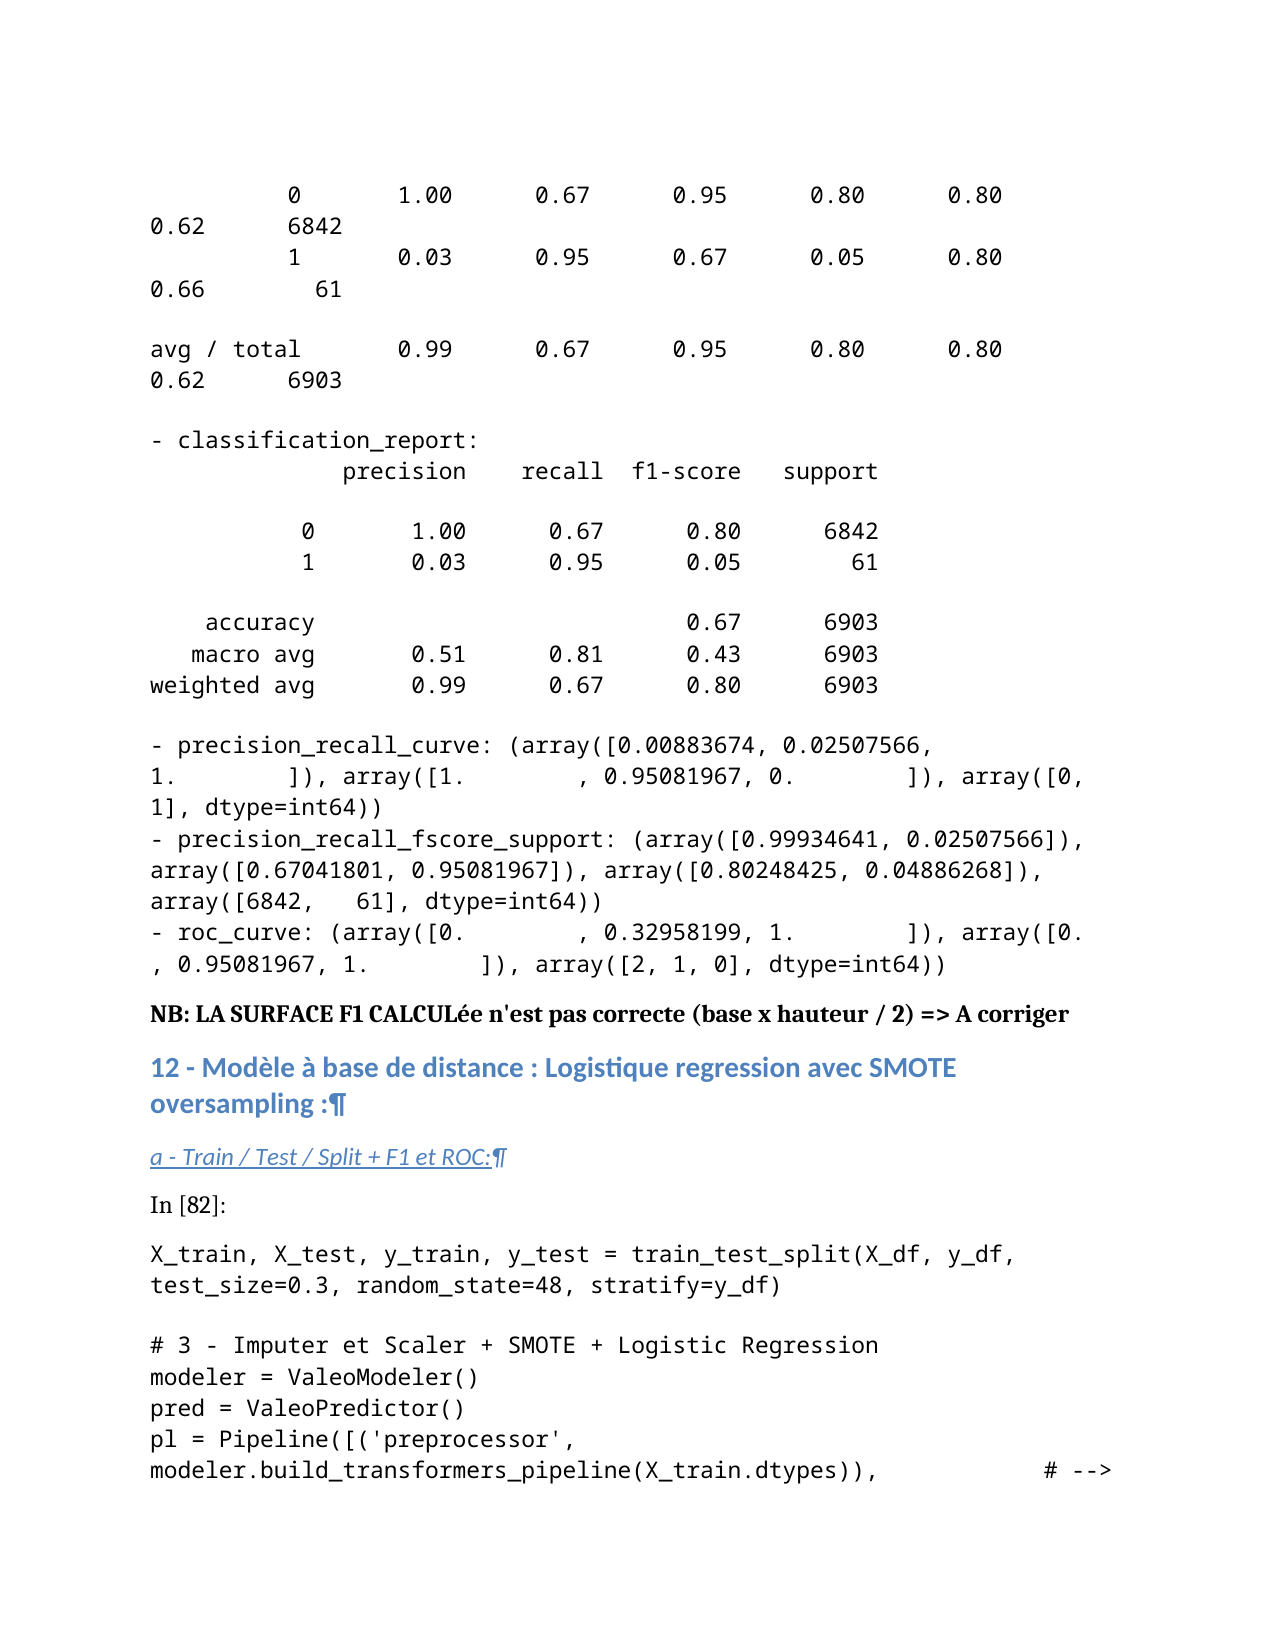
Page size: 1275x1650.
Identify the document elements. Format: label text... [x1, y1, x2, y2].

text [150, 150, 1125, 979]
subtitle a - Train / Test / Split + F1 et ROC:¶ [150, 1141, 1125, 1172]
text NB: LA SURFACE F1 CALCULée n'est pas correcte (base x hauteur / 2) => A corriger [150, 999, 1125, 1028]
subtitle 12 - Modèle à base de distance : Logistique regression avec SMOTE oversampling :¶ [150, 1049, 1125, 1120]
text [150, 1238, 1125, 1486]
text In [82]: [150, 1191, 1125, 1219]
